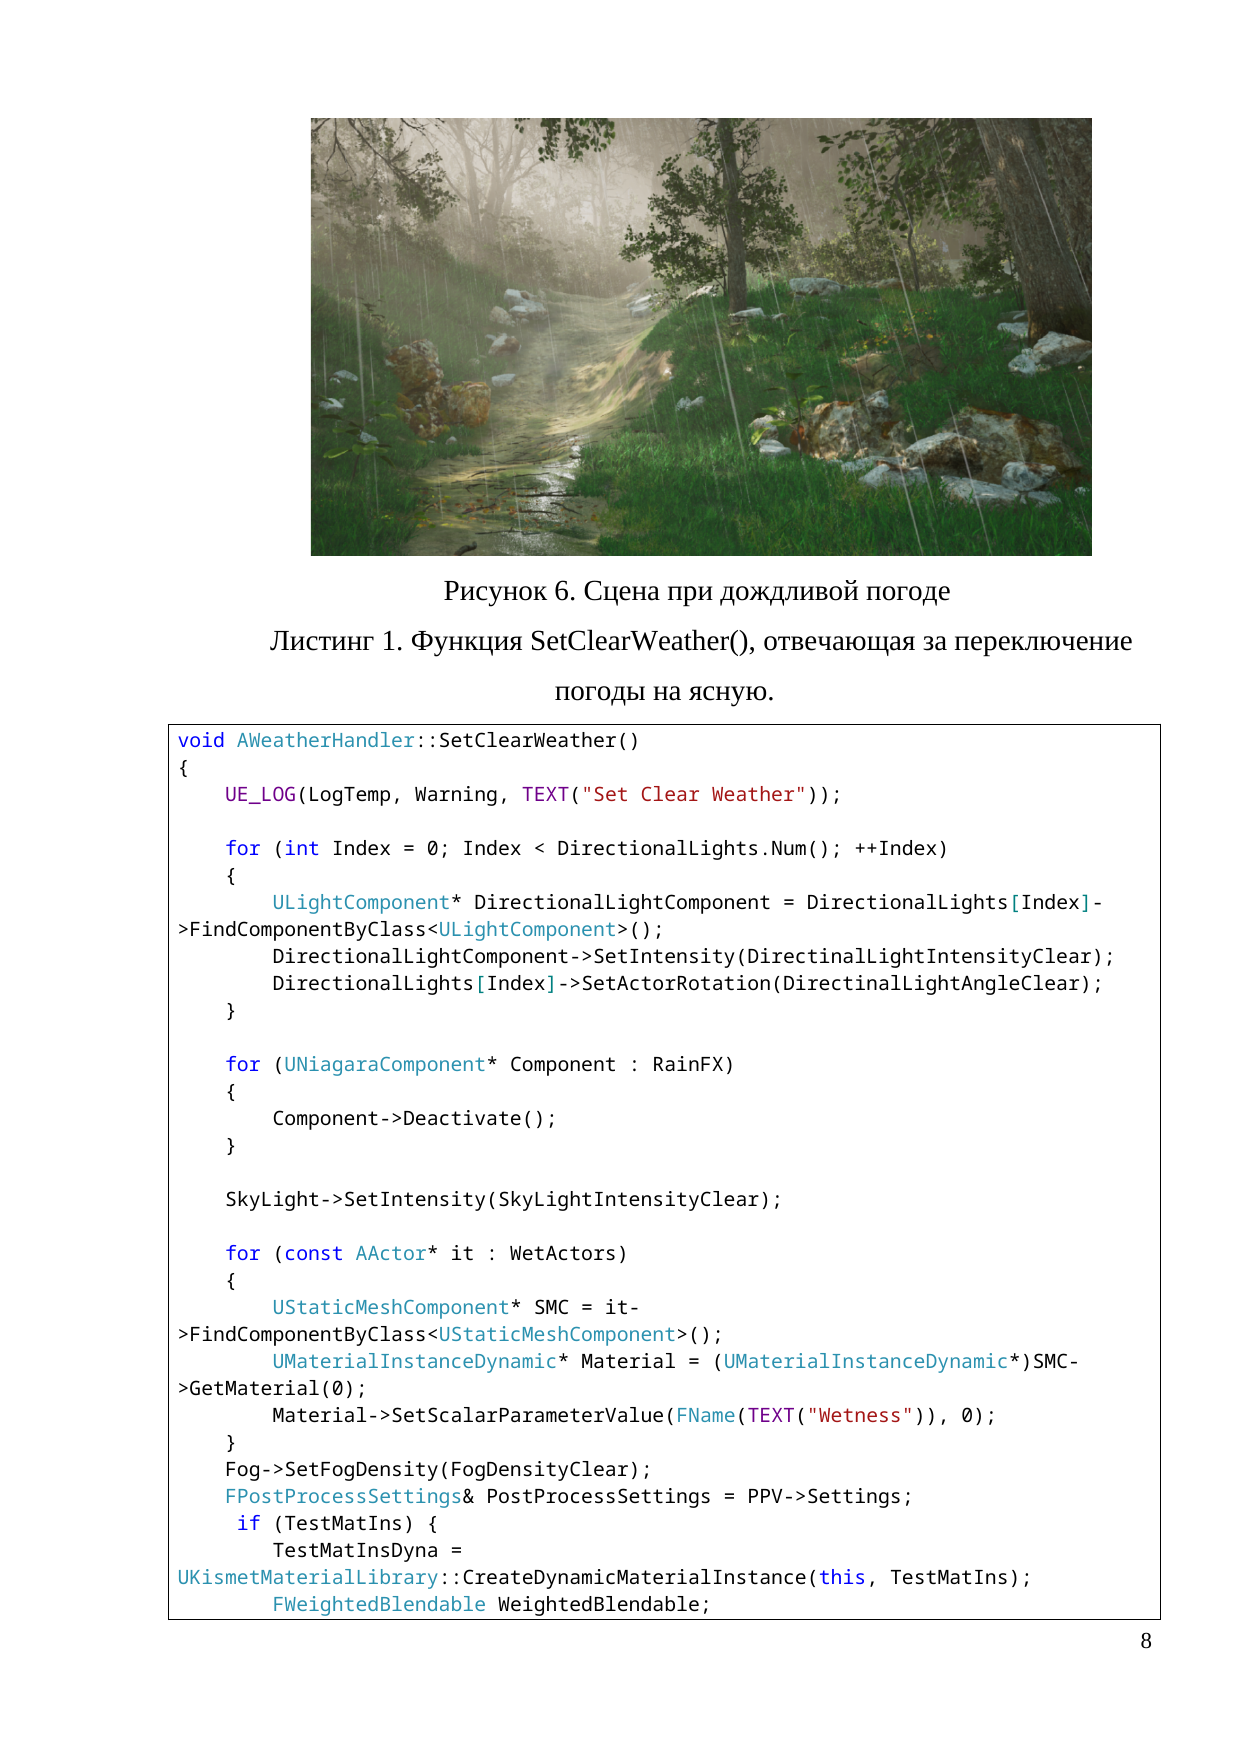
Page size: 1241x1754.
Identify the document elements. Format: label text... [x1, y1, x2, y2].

text DirectionalLights[Index]->SetActorRotation(DirectinalLightAngleClear); [177, 969, 1152, 996]
text Рисунок 6. Сцена при дождливой погоде [177, 573, 1152, 606]
text } [177, 1428, 1152, 1455]
text for (const AActor* it : WetActors) [177, 1239, 1152, 1266]
picture [310, 118, 1092, 556]
text UStaticMeshComponent* SMC = it->FindComponentByClass<UStaticMeshComponent>(); [177, 1293, 1152, 1347]
text for (int Index = 0; Index < DirectionalLights.Num(); ++Index) [177, 834, 1152, 862]
text SkyLight->SetIntensity(SkyLightIntensityClear); [177, 1185, 1152, 1212]
text { [177, 1266, 1152, 1293]
text Fog->SetFogDensity(FogDensityClear); [177, 1455, 1152, 1482]
text TestMatInsDyna = UKismetMaterialLibrary::CreateDynamicMaterialInstance(this, TestMatIns); [177, 1536, 1152, 1587]
text DirectionalLightComponent->SetIntensity(DirectinalLightIntensityClear); [177, 942, 1152, 969]
text FWeightedBlendable WeightedBlendable; [169, 1587, 1160, 1619]
text { [177, 1077, 1152, 1104]
text { [177, 862, 1152, 888]
text Листинг 1. Функция SetClearWeather(), отвечающая за переключение погоды на ясную. [177, 623, 1152, 707]
text } [177, 996, 1152, 1023]
text if (TestMatIns) { [177, 1509, 1152, 1536]
text UE_LOG(LogTemp, Warning, TEXT("Set Clear Weather")); [177, 781, 1152, 808]
text void AWeatherHandler::SetClearWeather() [169, 725, 1160, 754]
text FPostProcessSettings& PostProcessSettings = PPV->Settings; [177, 1482, 1152, 1509]
text } [177, 1131, 1152, 1158]
text Component->Deactivate(); [177, 1104, 1152, 1131]
text ULightComponent* DirectionalLightComponent = DirectionalLights[Index]->FindComponentByClass<ULightComponent>(); [177, 888, 1152, 942]
text { [177, 754, 1152, 781]
text for (UNiagaraComponent* Component : RainFX) [177, 1050, 1152, 1077]
text Material->SetScalarParameterValue(FName(TEXT("Wetness")), 0); [177, 1401, 1152, 1428]
text UMaterialInstanceDynamic* Material = (UMaterialInstanceDynamic*)SMC->GetMaterial(0); [177, 1347, 1152, 1401]
